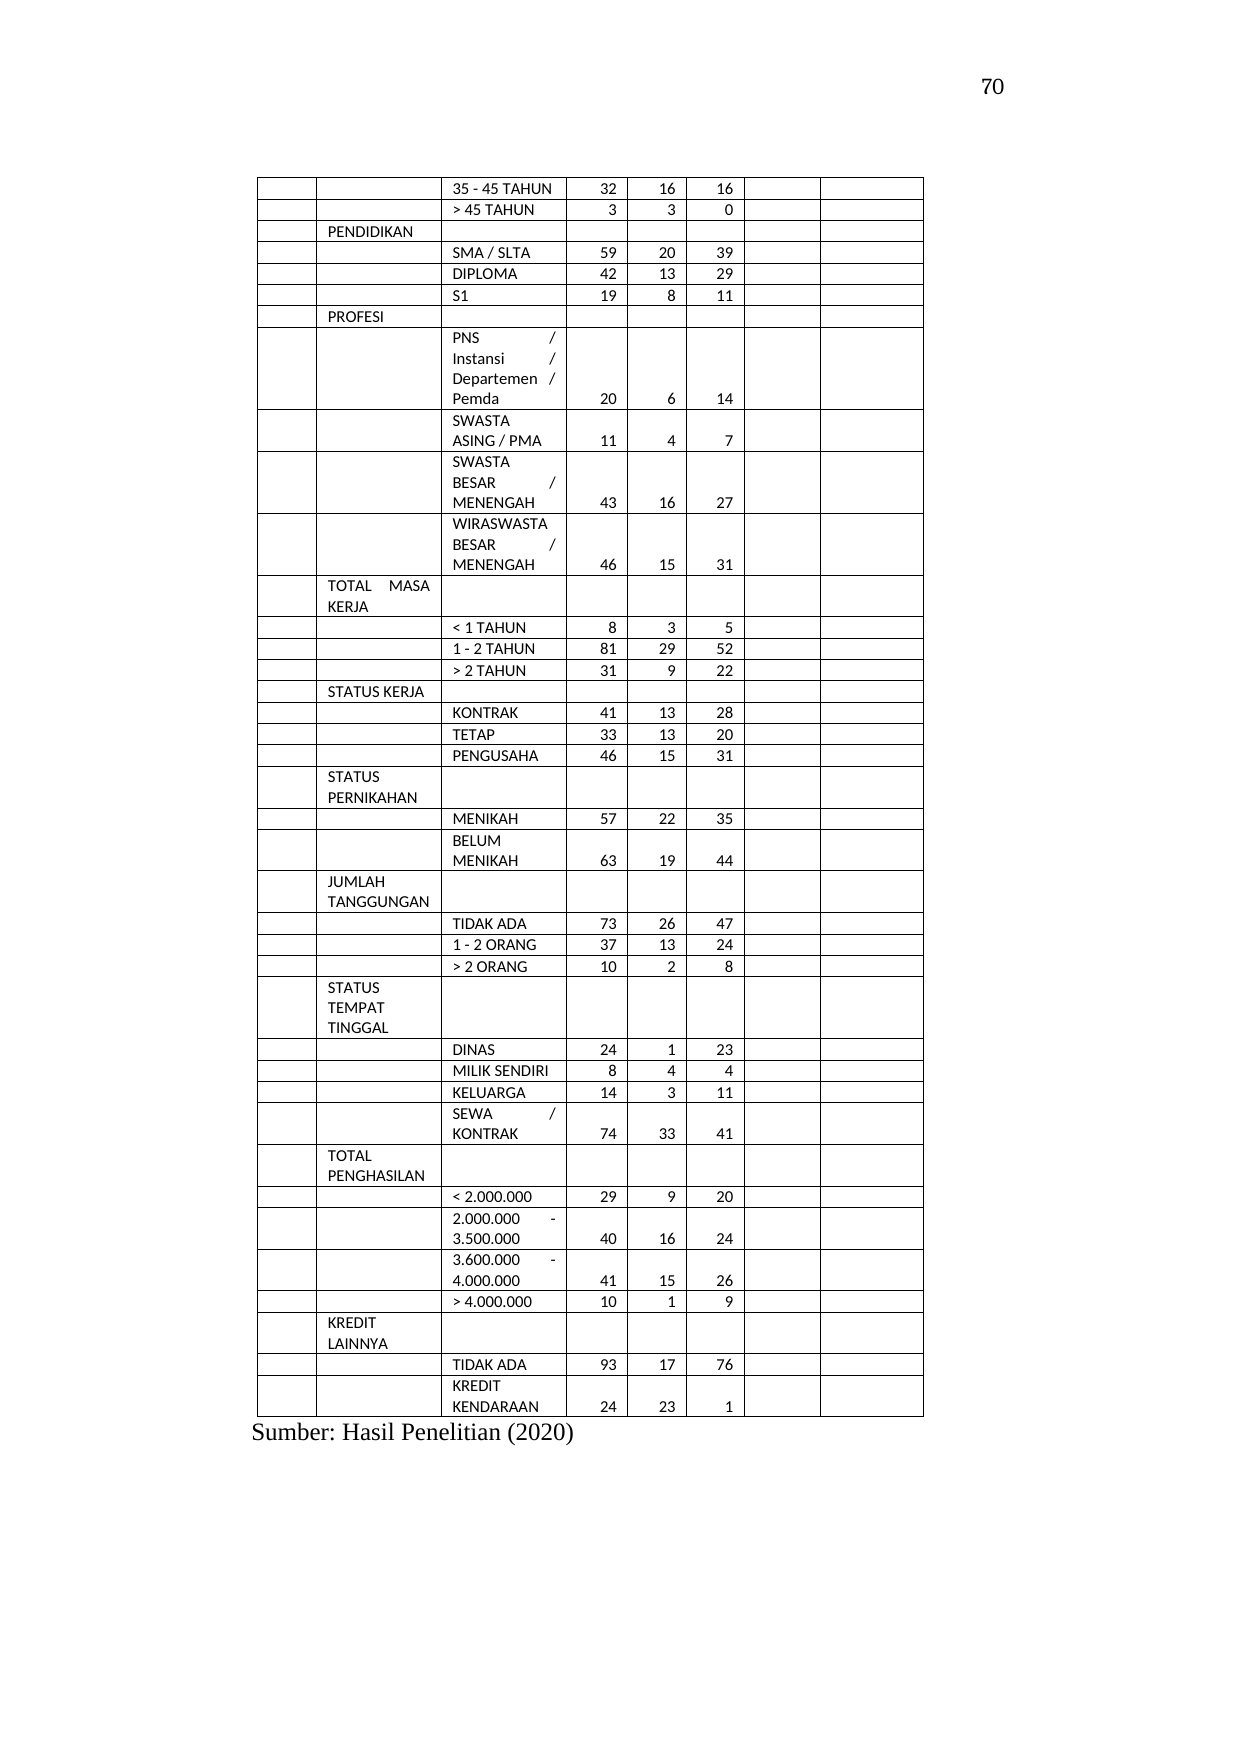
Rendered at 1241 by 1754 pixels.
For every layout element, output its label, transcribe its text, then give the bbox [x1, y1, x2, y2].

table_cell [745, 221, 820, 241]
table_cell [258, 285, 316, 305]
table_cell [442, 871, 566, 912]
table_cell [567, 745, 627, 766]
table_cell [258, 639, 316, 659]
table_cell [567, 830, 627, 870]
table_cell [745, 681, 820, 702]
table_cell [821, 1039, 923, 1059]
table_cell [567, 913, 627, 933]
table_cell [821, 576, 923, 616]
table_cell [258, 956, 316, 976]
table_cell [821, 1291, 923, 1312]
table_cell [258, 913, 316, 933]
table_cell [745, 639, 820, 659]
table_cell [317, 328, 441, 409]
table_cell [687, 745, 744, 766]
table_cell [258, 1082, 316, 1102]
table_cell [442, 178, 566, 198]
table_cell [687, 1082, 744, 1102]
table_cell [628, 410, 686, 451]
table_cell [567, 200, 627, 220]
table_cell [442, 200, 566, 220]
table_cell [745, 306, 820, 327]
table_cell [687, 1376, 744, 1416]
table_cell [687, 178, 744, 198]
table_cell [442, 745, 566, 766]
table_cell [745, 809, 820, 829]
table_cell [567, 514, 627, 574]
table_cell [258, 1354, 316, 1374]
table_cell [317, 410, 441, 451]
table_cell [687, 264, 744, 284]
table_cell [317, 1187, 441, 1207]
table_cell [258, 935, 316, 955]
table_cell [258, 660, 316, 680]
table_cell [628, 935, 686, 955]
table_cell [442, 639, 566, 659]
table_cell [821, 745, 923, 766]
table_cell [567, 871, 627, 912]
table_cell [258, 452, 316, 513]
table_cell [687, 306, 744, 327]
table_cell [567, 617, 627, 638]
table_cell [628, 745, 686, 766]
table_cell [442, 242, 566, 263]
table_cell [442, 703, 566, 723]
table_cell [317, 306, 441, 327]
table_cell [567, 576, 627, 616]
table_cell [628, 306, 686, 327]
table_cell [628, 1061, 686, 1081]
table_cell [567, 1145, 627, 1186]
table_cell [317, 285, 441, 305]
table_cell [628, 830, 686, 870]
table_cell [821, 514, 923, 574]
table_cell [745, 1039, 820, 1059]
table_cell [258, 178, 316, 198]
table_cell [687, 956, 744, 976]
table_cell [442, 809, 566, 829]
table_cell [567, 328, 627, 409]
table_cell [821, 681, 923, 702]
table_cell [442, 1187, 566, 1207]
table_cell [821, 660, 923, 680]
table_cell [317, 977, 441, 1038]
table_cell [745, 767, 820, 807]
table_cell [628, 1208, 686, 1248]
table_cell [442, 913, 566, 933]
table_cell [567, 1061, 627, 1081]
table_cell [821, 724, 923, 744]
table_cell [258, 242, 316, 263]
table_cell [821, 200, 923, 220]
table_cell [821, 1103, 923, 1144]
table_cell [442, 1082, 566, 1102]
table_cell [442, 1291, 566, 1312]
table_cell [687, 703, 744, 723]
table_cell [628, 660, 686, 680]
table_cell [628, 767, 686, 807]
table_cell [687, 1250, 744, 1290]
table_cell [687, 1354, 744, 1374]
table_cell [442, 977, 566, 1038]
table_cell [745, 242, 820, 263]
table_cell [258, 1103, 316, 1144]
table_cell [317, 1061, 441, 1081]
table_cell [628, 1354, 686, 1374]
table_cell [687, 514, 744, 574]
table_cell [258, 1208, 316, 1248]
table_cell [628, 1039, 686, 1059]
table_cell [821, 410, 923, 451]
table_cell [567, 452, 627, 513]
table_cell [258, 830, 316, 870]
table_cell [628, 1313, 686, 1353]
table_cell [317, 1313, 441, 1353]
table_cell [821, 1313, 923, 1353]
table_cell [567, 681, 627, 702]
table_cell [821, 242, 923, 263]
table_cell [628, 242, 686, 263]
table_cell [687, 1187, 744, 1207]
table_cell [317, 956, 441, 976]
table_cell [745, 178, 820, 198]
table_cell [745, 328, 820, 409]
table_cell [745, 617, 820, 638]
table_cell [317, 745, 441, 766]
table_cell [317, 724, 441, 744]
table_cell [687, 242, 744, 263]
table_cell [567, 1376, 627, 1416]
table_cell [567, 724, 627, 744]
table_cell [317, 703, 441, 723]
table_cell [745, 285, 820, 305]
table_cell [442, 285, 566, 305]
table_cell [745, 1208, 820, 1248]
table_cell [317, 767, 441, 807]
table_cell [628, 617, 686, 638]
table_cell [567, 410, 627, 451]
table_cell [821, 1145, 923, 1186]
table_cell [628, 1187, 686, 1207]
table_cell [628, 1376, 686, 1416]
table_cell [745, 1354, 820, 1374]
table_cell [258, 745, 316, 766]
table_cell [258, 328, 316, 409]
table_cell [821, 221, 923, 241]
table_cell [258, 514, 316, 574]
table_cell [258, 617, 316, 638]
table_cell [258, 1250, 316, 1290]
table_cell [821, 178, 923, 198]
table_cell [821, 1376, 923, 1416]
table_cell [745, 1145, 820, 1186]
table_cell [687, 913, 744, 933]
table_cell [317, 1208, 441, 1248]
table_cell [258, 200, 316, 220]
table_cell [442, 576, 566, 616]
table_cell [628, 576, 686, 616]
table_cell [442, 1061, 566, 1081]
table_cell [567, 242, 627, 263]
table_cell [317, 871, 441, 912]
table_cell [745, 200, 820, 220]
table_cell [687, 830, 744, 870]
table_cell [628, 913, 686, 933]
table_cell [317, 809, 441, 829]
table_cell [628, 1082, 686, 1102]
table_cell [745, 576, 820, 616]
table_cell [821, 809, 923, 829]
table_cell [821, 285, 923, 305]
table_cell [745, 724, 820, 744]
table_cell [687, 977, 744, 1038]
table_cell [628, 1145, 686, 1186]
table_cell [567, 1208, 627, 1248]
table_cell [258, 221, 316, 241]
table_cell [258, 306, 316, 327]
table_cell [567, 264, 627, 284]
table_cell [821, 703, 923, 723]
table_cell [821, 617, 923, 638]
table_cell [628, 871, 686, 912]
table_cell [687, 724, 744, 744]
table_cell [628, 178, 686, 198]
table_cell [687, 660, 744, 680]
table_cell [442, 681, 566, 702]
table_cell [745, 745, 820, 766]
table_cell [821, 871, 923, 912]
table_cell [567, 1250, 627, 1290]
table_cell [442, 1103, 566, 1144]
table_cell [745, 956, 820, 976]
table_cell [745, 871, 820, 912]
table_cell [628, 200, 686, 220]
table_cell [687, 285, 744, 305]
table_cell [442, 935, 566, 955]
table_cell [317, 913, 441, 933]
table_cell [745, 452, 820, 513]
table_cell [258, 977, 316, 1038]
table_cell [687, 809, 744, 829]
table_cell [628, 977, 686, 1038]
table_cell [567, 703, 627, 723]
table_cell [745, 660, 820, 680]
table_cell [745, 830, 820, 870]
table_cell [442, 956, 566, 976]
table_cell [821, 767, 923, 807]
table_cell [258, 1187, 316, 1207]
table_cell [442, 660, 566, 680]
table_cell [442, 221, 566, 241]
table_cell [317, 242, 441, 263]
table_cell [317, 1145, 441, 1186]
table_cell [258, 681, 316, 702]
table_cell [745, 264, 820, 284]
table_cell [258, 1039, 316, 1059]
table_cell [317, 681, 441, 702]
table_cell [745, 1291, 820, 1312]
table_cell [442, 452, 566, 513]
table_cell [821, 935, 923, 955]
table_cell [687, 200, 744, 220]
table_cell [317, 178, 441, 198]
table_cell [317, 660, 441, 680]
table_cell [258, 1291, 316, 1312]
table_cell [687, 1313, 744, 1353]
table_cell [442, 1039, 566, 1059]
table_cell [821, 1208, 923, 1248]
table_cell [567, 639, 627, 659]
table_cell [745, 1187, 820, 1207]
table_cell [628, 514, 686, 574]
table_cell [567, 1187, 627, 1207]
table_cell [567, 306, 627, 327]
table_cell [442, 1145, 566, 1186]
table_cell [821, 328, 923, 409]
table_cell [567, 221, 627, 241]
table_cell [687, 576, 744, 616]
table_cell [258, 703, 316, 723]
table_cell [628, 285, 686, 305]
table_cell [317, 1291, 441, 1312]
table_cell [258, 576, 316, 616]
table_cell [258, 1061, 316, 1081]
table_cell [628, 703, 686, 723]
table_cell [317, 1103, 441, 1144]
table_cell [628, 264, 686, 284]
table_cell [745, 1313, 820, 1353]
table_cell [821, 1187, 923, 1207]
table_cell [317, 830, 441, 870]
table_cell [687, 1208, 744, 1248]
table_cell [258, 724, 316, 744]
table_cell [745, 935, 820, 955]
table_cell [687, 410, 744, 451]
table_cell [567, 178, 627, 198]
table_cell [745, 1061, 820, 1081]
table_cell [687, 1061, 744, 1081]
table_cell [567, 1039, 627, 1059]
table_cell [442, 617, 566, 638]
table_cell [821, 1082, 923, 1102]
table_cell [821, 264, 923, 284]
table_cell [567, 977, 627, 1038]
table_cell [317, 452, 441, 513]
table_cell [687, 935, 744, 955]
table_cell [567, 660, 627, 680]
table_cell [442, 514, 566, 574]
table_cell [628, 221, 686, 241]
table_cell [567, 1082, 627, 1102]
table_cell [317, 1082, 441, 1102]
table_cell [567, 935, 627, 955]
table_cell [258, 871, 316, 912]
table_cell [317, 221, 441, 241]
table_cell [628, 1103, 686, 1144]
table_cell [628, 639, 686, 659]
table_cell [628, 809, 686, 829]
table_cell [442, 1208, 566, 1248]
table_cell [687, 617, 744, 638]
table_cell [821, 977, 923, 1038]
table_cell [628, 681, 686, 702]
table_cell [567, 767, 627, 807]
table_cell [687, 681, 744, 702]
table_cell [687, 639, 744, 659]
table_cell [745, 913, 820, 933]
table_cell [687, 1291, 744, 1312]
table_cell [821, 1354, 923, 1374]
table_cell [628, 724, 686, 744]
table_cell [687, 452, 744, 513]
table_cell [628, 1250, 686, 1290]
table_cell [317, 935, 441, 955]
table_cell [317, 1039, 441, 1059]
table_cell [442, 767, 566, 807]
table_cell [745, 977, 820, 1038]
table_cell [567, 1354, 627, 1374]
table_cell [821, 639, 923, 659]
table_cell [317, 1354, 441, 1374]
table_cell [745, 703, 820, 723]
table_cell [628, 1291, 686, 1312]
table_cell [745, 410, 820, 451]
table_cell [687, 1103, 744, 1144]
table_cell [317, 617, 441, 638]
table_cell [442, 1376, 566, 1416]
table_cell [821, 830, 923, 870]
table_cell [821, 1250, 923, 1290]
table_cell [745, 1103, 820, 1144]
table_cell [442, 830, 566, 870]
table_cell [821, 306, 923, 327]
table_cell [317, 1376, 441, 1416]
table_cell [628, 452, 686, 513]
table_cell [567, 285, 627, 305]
text Sumber: Hasil Penelitian (2020) [251, 1417, 1004, 1446]
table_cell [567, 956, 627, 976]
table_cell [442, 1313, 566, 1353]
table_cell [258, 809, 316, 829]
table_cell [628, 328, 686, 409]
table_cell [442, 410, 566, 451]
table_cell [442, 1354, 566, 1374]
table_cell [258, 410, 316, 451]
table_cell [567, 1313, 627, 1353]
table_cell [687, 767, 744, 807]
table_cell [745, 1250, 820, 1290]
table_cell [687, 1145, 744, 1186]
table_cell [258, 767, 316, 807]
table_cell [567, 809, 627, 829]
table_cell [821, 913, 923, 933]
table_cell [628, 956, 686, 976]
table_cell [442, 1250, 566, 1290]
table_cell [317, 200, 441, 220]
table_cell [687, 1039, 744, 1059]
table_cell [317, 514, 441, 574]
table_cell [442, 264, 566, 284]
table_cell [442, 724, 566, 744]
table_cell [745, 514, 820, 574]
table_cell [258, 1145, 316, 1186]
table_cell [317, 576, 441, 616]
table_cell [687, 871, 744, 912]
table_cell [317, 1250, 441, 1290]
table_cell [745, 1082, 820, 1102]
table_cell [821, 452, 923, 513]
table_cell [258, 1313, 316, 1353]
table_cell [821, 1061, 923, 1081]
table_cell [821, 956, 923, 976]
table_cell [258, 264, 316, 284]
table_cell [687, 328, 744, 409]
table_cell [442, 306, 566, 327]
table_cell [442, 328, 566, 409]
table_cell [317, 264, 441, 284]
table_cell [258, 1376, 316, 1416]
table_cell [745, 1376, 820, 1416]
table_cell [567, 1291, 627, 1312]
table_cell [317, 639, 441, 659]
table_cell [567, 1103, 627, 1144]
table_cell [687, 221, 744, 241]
